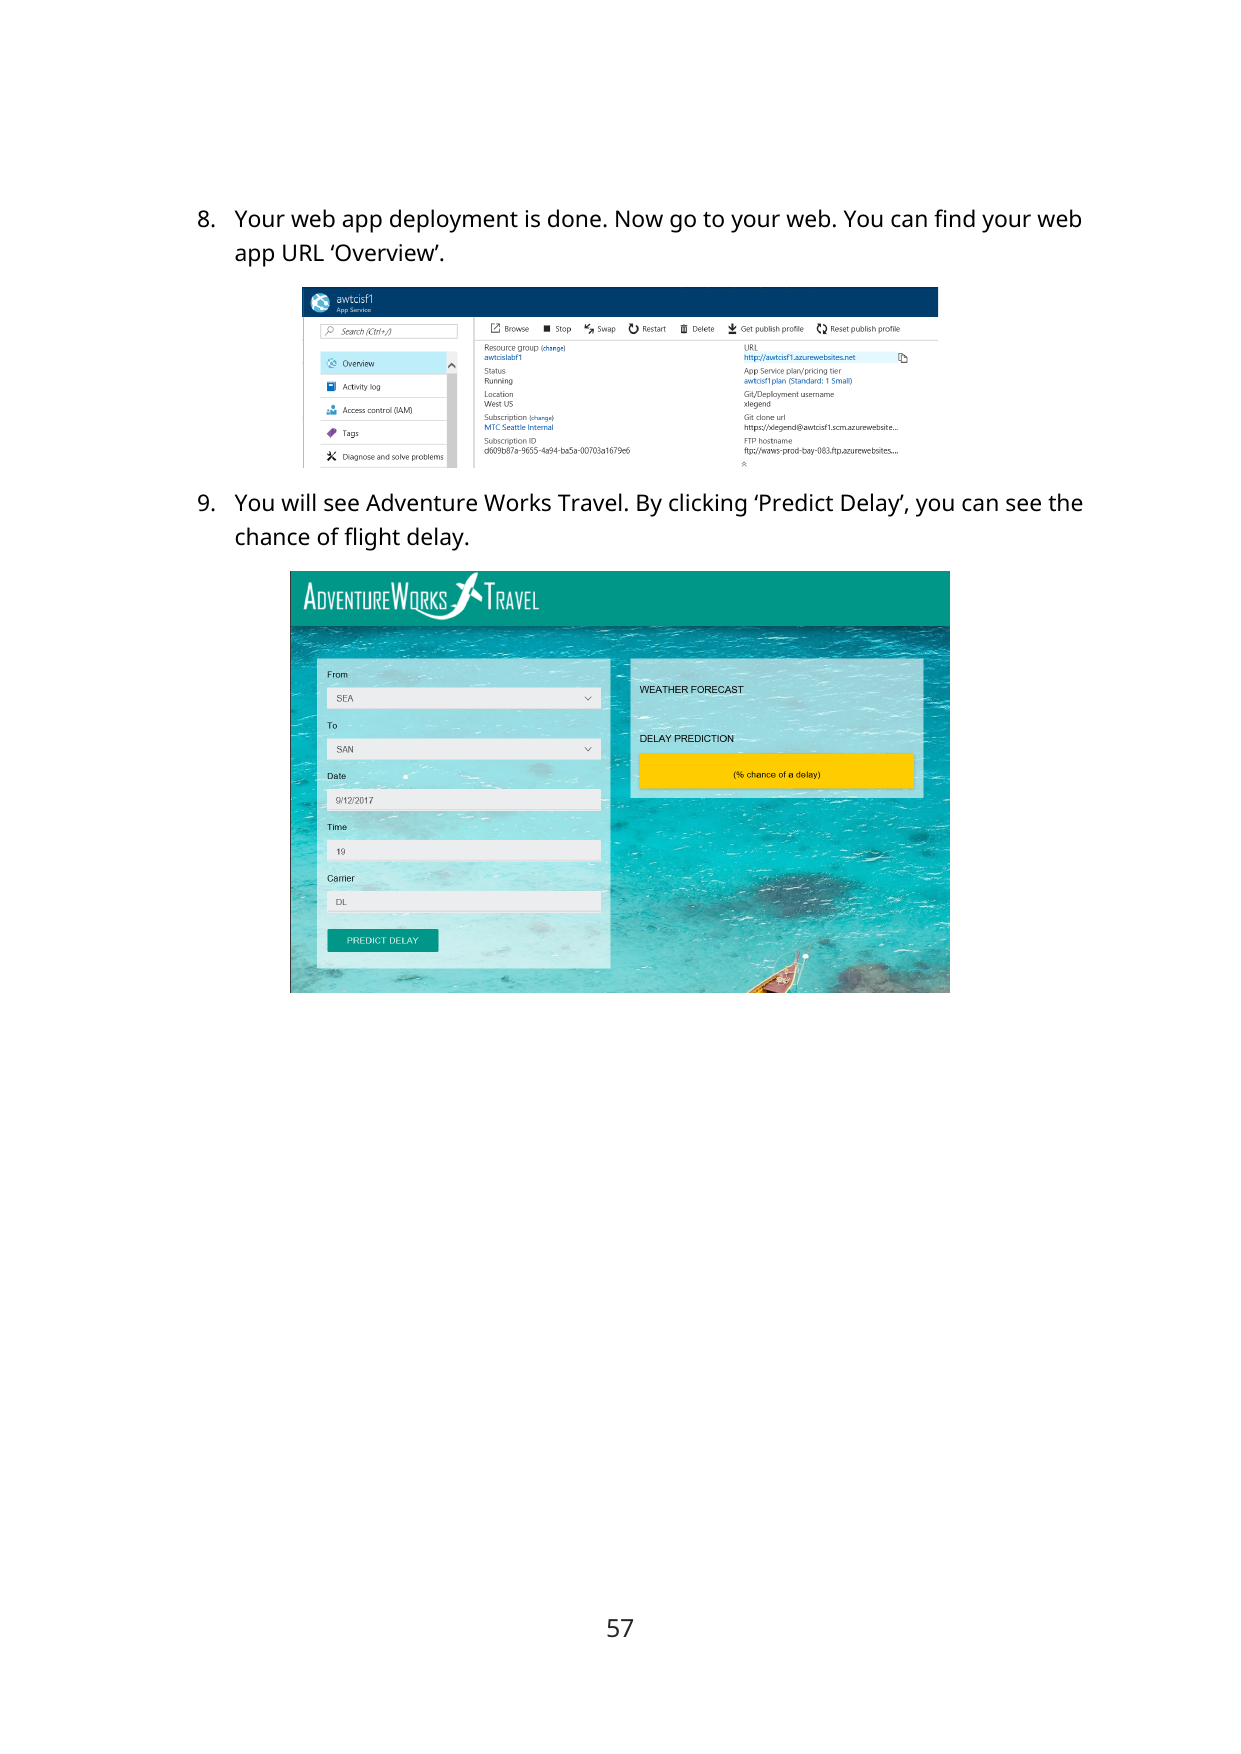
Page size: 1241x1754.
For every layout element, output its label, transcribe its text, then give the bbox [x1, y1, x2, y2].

picture [302, 287, 939, 468]
picture [930, 639, 937, 645]
list Your web app deployment is done. Now go to your web. You can find your web app URL ‘Overview’. [197, 203, 1090, 268]
picture [290, 571, 950, 993]
list You will see Adventure Works Travel. By clicking ‘Predict Delay’, you can see the chance of flight delay. [197, 487, 1090, 552]
